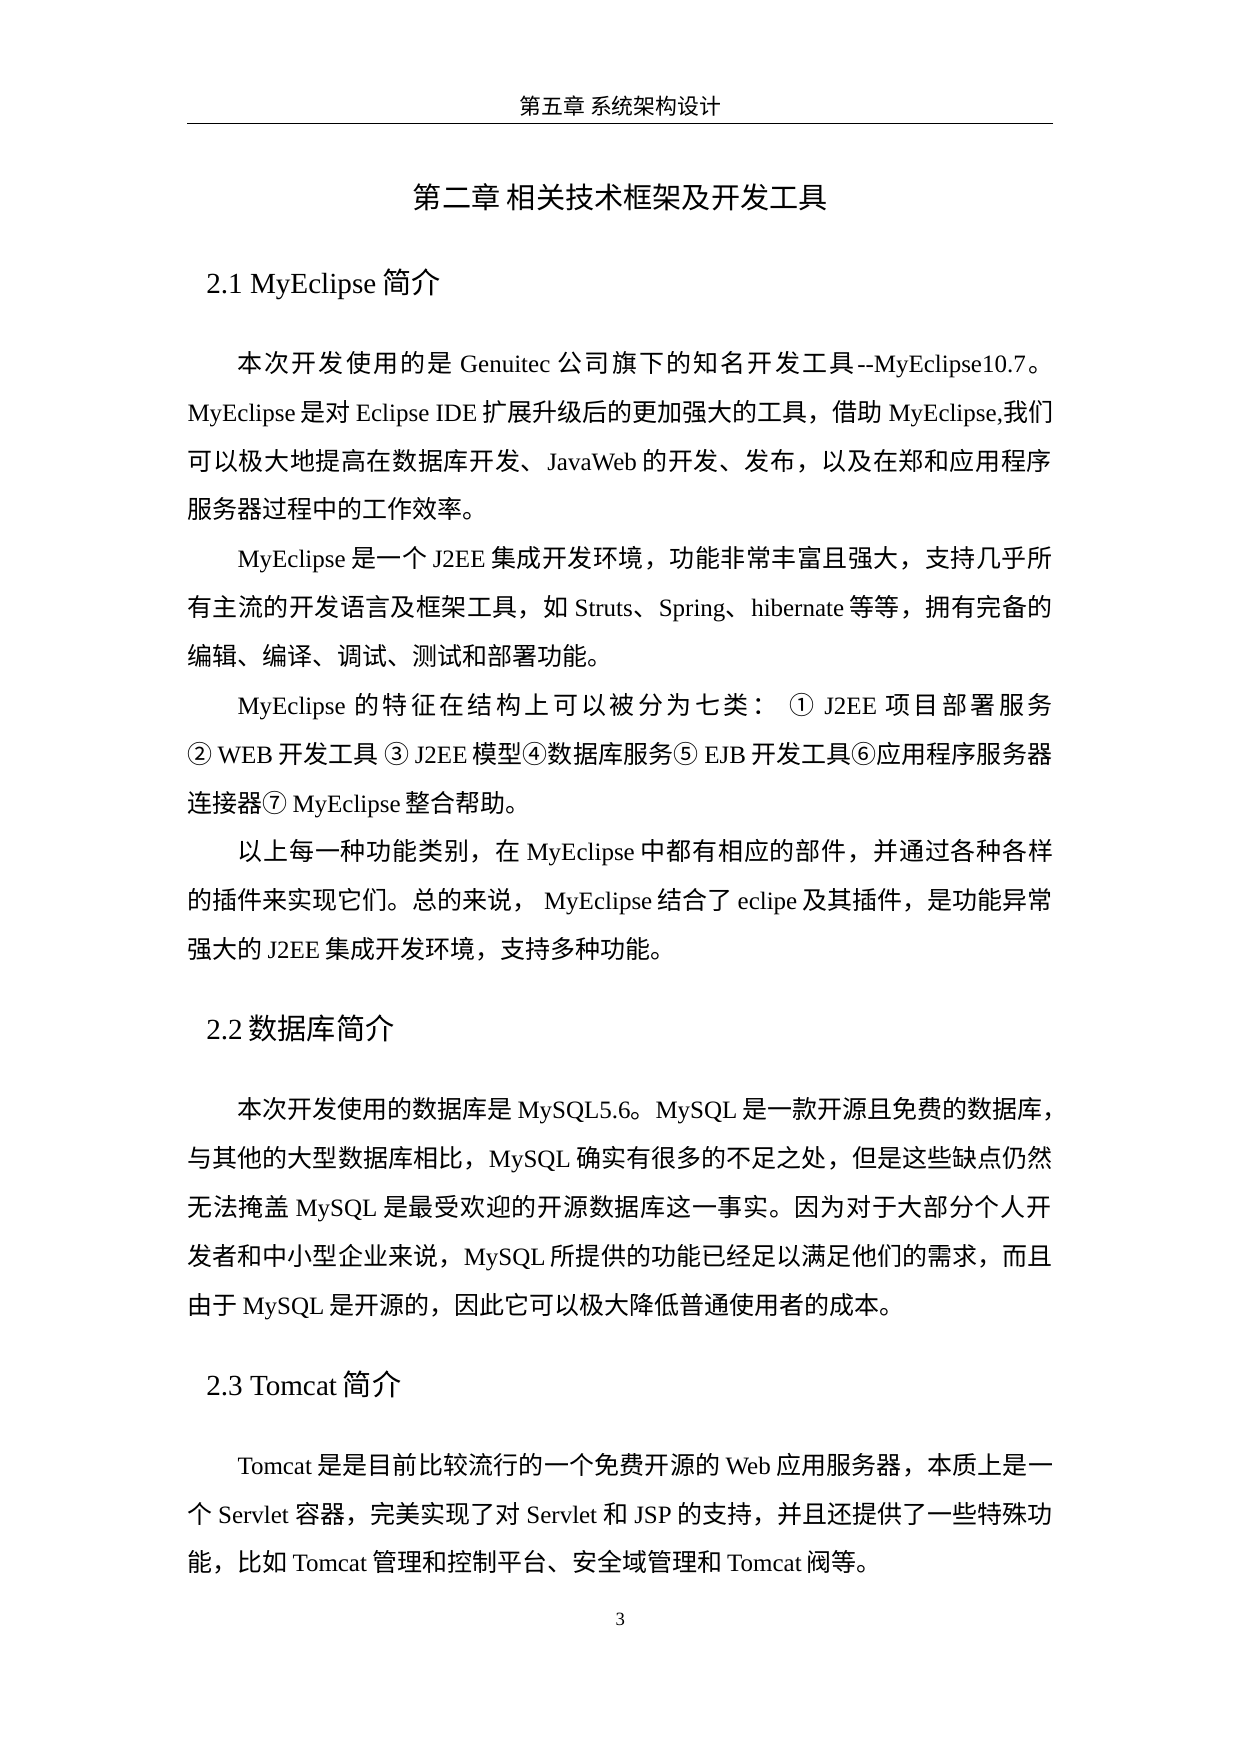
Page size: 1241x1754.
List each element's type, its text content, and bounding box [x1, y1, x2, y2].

text 以上每一种功能类别，在MyEclipse中都有相应的部件，并通过各种各样的插件来实现它们。总的来说， MyEclipse结合了eclipe及其插件，是功能异常强大的J2EE集成开发环境，支持多种功能。 [187, 832, 1053, 966]
subtitle 2.2数据库简介 [206, 1006, 1053, 1048]
text 本次开发使用的数据库是MySQL5.6。MySQL是一款开源且免费的数据库， [187, 1090, 1053, 1126]
text MyEclipse是一个J2EE集成开发环境，功能非常丰富且强大，支持几乎所有主流的开发语言及框架工具，如Struts、Spring、hibernate等等，拥有完备的编辑、编译、调试、测试和部署功能。 [187, 539, 1053, 673]
text 与其他的大型数据库相比，MySQL确实有很多的不足之处，但是这些缺点仍然无法掩盖MySQL是最受欢迎的开源数据库这一事实。因为对于大部分个人开发者和中小型企业来说，MySQL所提供的功能已经足以满足他们的需求，而且由于MySQL是开源的，因此它可以极大降低普通使用者的成本。 [187, 1138, 1053, 1321]
text MyEclipse的特征在结构上可以被分为七类： ①J2EE项目部署服务②WEB开发工具 ③J2EE模型④数据库服务⑤EJB开发工具⑥应用程序服务器连接器⑦MyEclipse整合帮助。 [187, 685, 1053, 819]
subtitle 第二章 相关技术框架及开发工具 [187, 175, 1053, 217]
subtitle 2.3 Tomcat简介 [206, 1361, 1053, 1403]
subtitle 2.1 MyEclipse简介 [206, 259, 1053, 301]
text Tomcat是是目前比较流行的一个免费开源的Web应用服务器，本质上是一个 Servlet 容器，完美实现了对 Servlet 和 JSP 的支持，并且还提供了一些特殊功能，比如Tomcat管理和控制平台、安全域管理和Tomcat阀等。 [187, 1445, 1053, 1579]
text 本次开发使用的是Genuitec公司旗下的知名开发工具--MyEclipse10.7。 MyEclipse是对Eclipse IDE扩展升级后的更加强大的工具，借助MyEclipse,我们可以极大地提高在数据库开发、JavaWeb的开发、发布，以及在郑和应用程序服务器过程中的工作效率。 [187, 343, 1053, 526]
